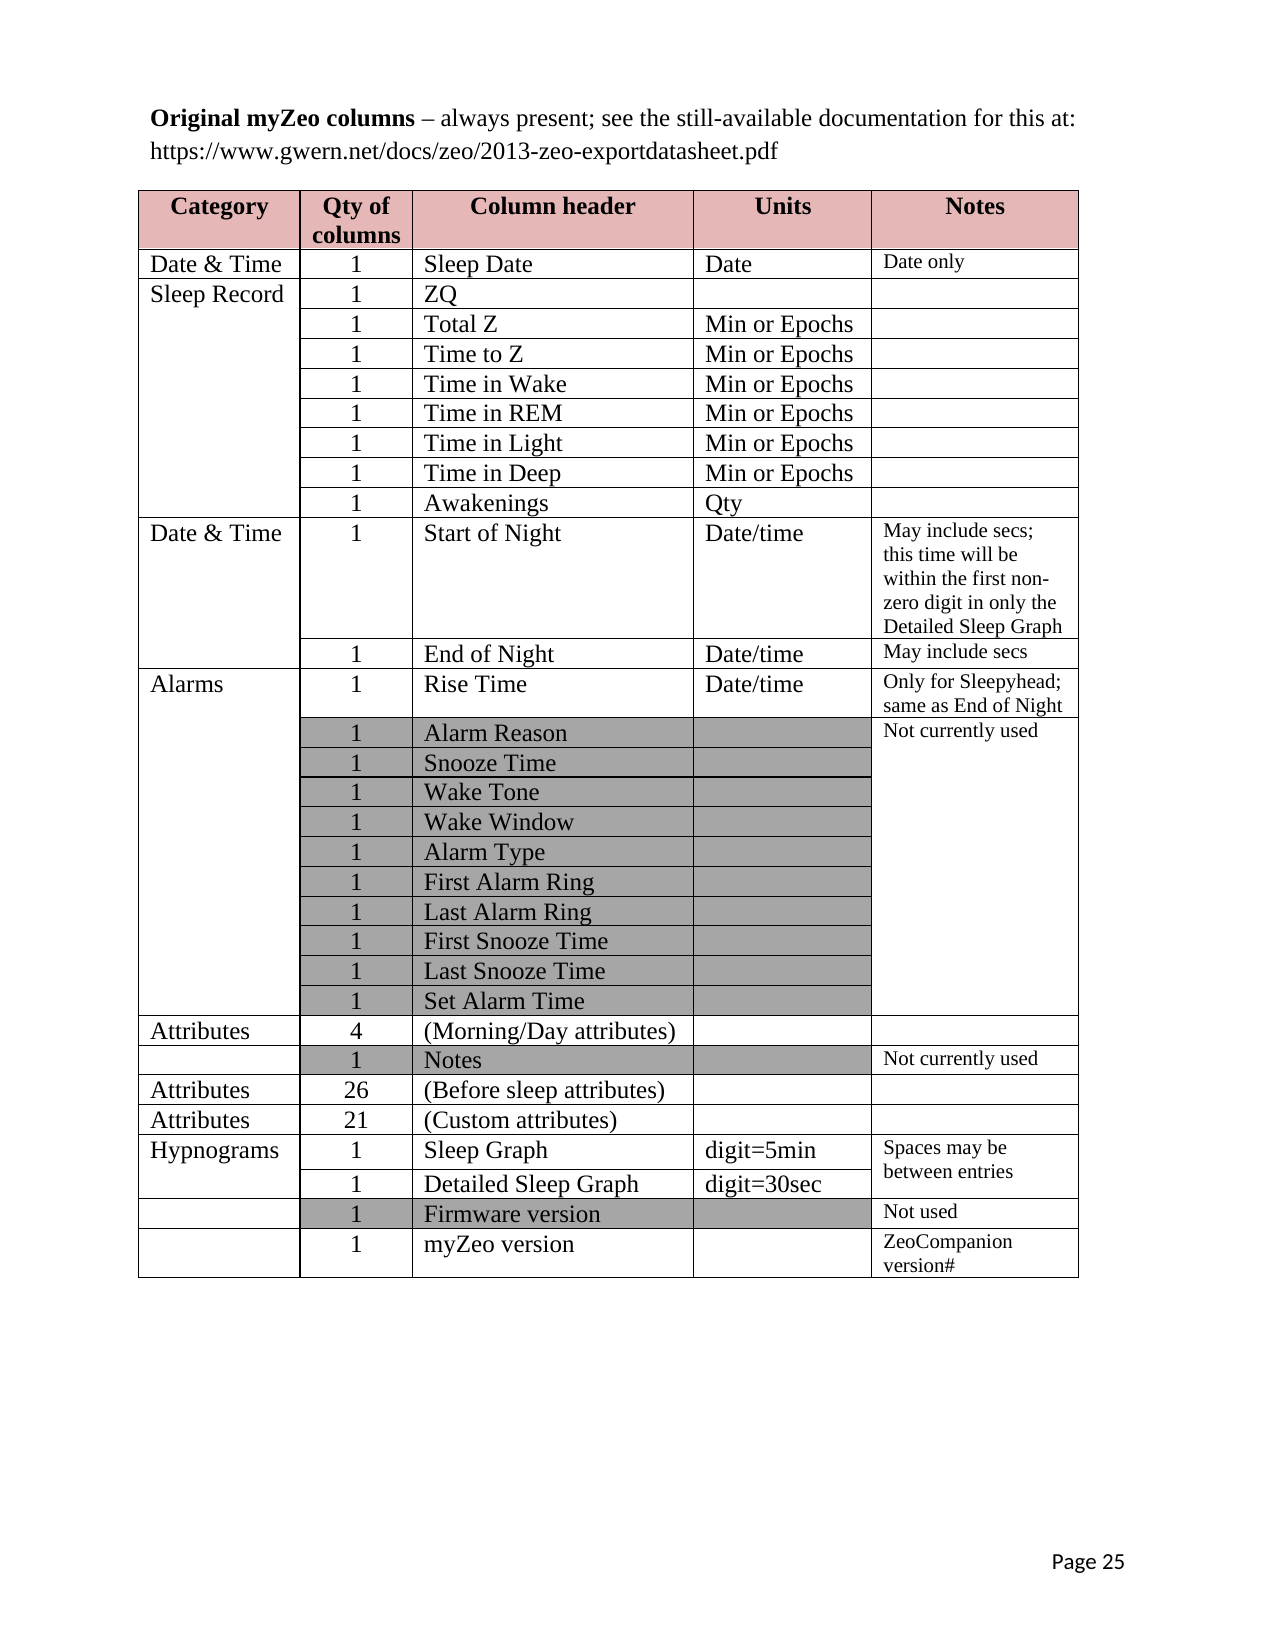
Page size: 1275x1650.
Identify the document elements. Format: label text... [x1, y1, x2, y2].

table_cell Total Z [413, 309, 693, 338]
table_cell 1 [301, 250, 412, 278]
table_cell Min or Epochs [694, 309, 871, 338]
table_cell 1 [301, 956, 412, 985]
table_cell Detailed Sleep Graph [413, 1170, 693, 1198]
table_cell 1 [301, 339, 412, 368]
table_cell 1 [301, 986, 412, 1015]
table_cell 1 [301, 639, 412, 668]
table_cell Not currently used [872, 718, 1078, 1015]
table_cell Not used [872, 1199, 1078, 1228]
table_cell Spaces may be between entries [872, 1135, 1078, 1198]
table_cell 26 [301, 1075, 412, 1104]
table_cell Qty [694, 488, 871, 517]
table_cell [872, 1075, 1078, 1104]
table_cell Hypnograms [139, 1135, 299, 1198]
table_cell digit=5min [694, 1135, 871, 1168]
table_cell Last Alarm Ring [413, 897, 693, 925]
table_cell Date/time [694, 669, 871, 717]
table_header Qty of columns [301, 191, 412, 248]
table_cell Firmware version [413, 1199, 693, 1228]
table_cell Alarms [139, 669, 299, 1015]
table_cell (Before sleep attributes) [413, 1075, 693, 1104]
table_cell [872, 488, 1078, 517]
table_cell [694, 837, 871, 866]
table_cell Date [694, 250, 871, 278]
table_cell Min or Epochs [694, 399, 871, 427]
table_cell [872, 458, 1078, 487]
table_cell 21 [301, 1105, 412, 1134]
table_cell ZeoCompanion version# [872, 1229, 1078, 1277]
table_cell [694, 1046, 871, 1074]
table_cell [694, 1199, 871, 1228]
table_cell 1 [301, 369, 412, 397]
table_cell Date/time [694, 639, 871, 668]
table_cell Set Alarm Time [413, 986, 693, 1015]
table_cell Min or Epochs [694, 428, 871, 457]
table_cell Attributes [139, 1016, 299, 1044]
table_cell 1 [301, 1046, 412, 1074]
table_cell [872, 339, 1078, 368]
table_cell 4 [301, 1016, 412, 1044]
table_cell 1 [301, 1170, 412, 1198]
table_cell Date/time [694, 518, 871, 638]
table_cell Min or Epochs [694, 339, 871, 368]
table_cell [139, 1199, 299, 1228]
table_cell [694, 986, 871, 1015]
table_cell Attributes [139, 1105, 299, 1134]
table_cell 1 [301, 807, 412, 836]
table_cell 1 [301, 428, 412, 457]
table_cell (Morning/Day attributes) [413, 1016, 693, 1044]
table_cell Last Snooze Time [413, 956, 693, 985]
table_cell [872, 279, 1078, 308]
table_cell Min or Epochs [694, 458, 871, 487]
table_cell Sleep Record [139, 279, 299, 517]
table_cell Start of Night [413, 518, 693, 638]
table_cell [139, 1229, 299, 1277]
table_cell 1 [301, 669, 412, 717]
table_cell Time in Light [413, 428, 693, 457]
table_cell [694, 1016, 871, 1044]
table_cell May include secs [872, 639, 1078, 668]
table_cell [694, 1229, 871, 1277]
table_cell 1 [301, 1135, 412, 1168]
table_cell Wake Window [413, 807, 693, 836]
table_cell Not currently used [872, 1046, 1078, 1074]
table_cell 1 [301, 897, 412, 925]
table_cell 1 [301, 458, 412, 487]
table_cell [694, 1105, 871, 1134]
table_cell [872, 399, 1078, 427]
text Original myZeo columns – always present; see the still-available documentation for this at: https://www.gwern.net/docs/zeo/2013-zeo-exportdatasheet.pdf [150, 103, 1162, 165]
table_cell 1 [301, 1199, 412, 1228]
table_cell 1 [301, 518, 412, 638]
table_cell (Custom attributes) [413, 1105, 693, 1134]
table_header Category [139, 191, 299, 248]
table_header Column header [413, 191, 693, 248]
table_cell [694, 867, 871, 896]
table_cell Attributes [139, 1075, 299, 1104]
table_cell Date & Time [139, 518, 299, 668]
table_cell Awakenings [413, 488, 693, 517]
table_cell [694, 926, 871, 955]
table_cell [872, 1016, 1078, 1044]
table_cell Date & Time [139, 250, 299, 278]
table_cell 1 [301, 748, 412, 776]
table_cell [872, 1105, 1078, 1134]
table_header Units [694, 191, 871, 248]
table_cell Notes [413, 1046, 693, 1074]
table_cell Time in Deep [413, 458, 693, 487]
table_cell Only for Sleepyhead; same as End of Night [872, 669, 1078, 717]
table_cell [694, 956, 871, 985]
table_cell Wake Tone [413, 778, 693, 806]
table_cell [694, 807, 871, 836]
table_cell ZQ [413, 279, 693, 308]
table_cell [872, 369, 1078, 397]
table_cell [694, 778, 871, 806]
table_cell Date only [872, 250, 1078, 278]
table_cell 1 [301, 1229, 412, 1277]
table_cell Time in Wake [413, 369, 693, 397]
table_header Notes [872, 191, 1078, 248]
table_cell Rise Time [413, 669, 693, 717]
table_cell Sleep Date [413, 250, 693, 278]
table_cell [694, 748, 871, 776]
table_cell 1 [301, 309, 412, 338]
table_cell 1 [301, 867, 412, 896]
table_cell 1 [301, 778, 412, 806]
table_cell Min or Epochs [694, 369, 871, 397]
table_cell End of Night [413, 639, 693, 668]
table_cell Snooze Time [413, 748, 693, 776]
table_cell Alarm Reason [413, 718, 693, 747]
table_cell myZeo version [413, 1229, 693, 1277]
table_cell 1 [301, 837, 412, 866]
table_cell [694, 1075, 871, 1104]
table_cell 1 [301, 399, 412, 427]
table_cell [139, 1046, 299, 1074]
table_cell Alarm Type [413, 837, 693, 866]
table_cell [872, 309, 1078, 338]
table_cell Sleep Graph [413, 1135, 693, 1168]
table_cell [694, 279, 871, 308]
table_cell digit=30sec [694, 1170, 871, 1198]
table_cell [872, 428, 1078, 457]
table_cell May include secs; this time will be within the first non-zero digit in only the Detailed Sleep Graph [872, 518, 1078, 638]
table_cell [694, 897, 871, 925]
table_cell 1 [301, 718, 412, 747]
table_cell First Alarm Ring [413, 867, 693, 896]
table_cell Time to Z [413, 339, 693, 368]
table_cell Time in REM [413, 399, 693, 427]
table_cell [694, 718, 871, 747]
table_cell 1 [301, 488, 412, 517]
table_cell First Snooze Time [413, 926, 693, 955]
table_cell 1 [301, 926, 412, 955]
table_cell 1 [301, 279, 412, 308]
